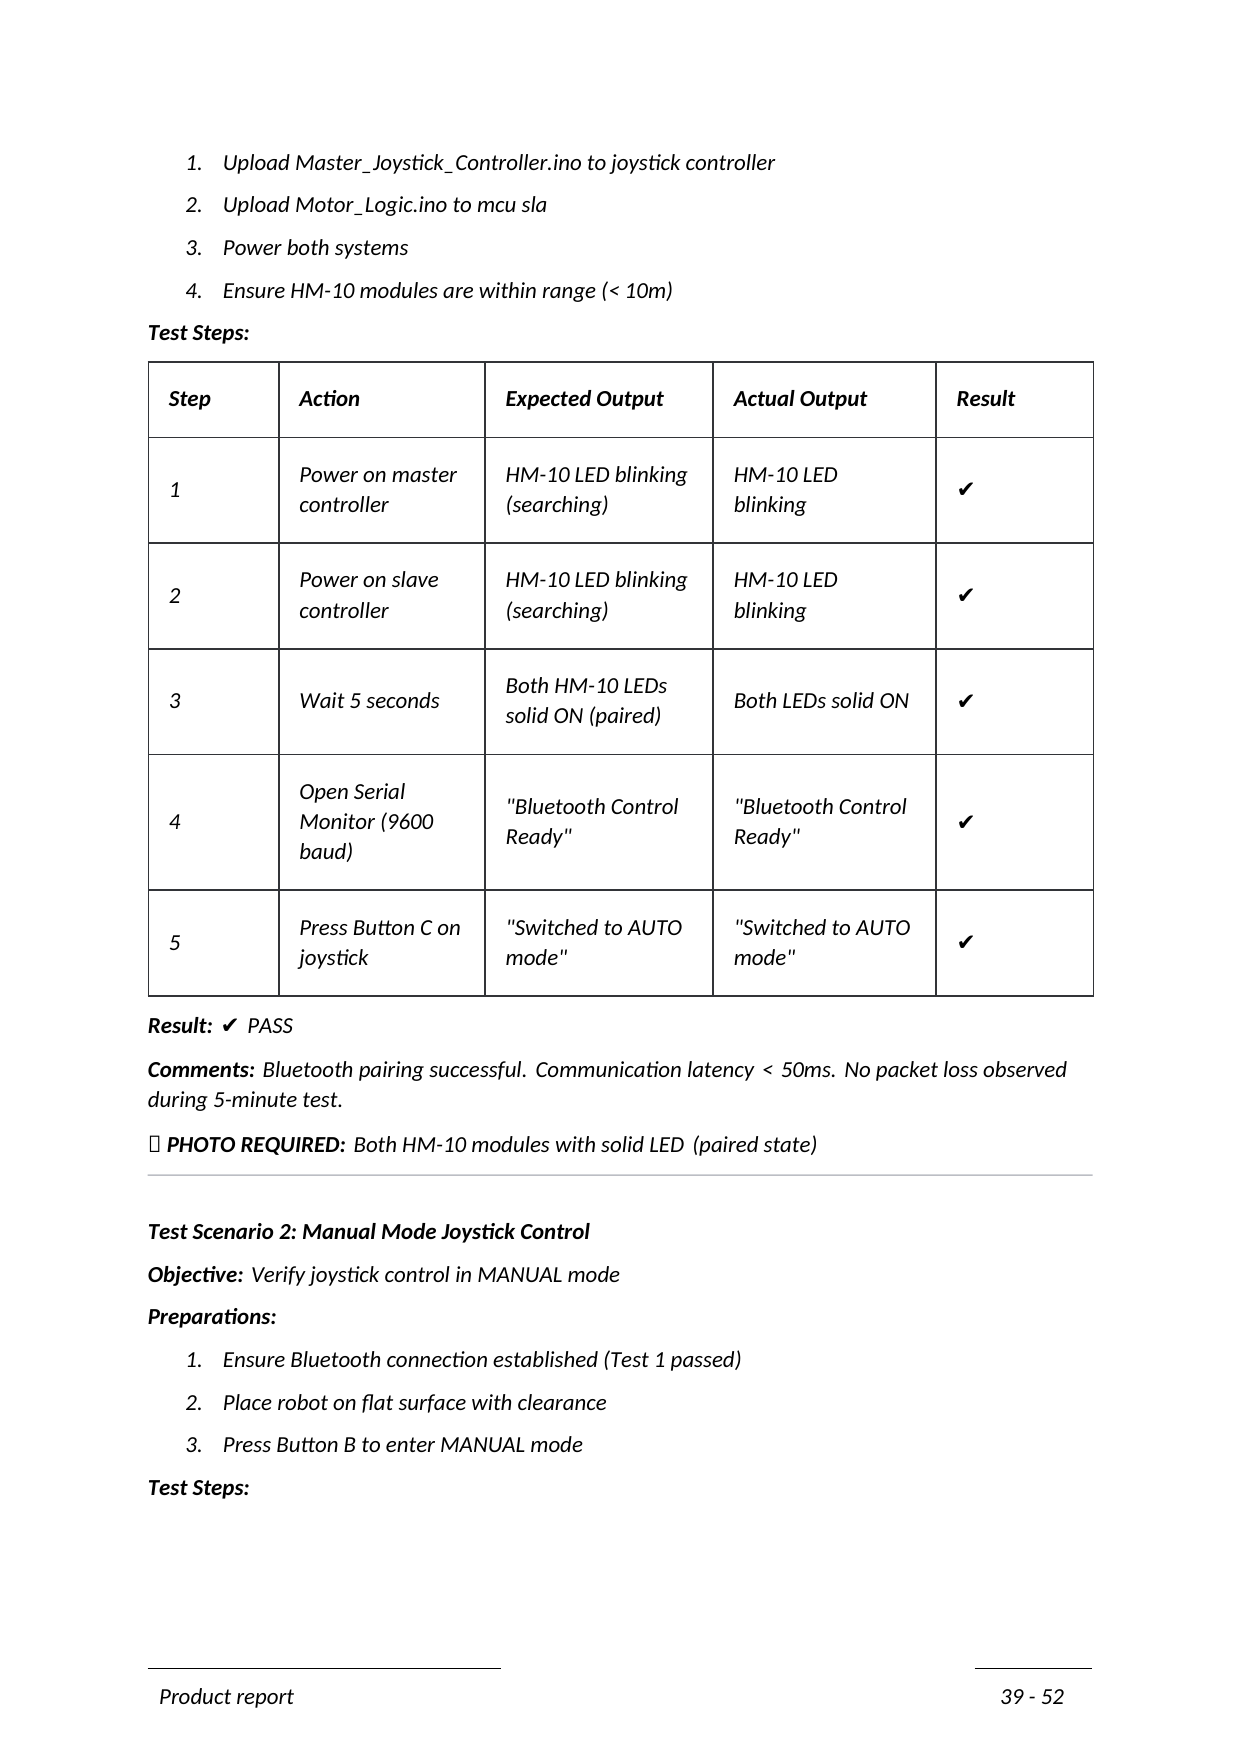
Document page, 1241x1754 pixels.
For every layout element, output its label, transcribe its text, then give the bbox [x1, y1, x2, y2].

table_cell "Switched to AUTO mode" [486, 891, 712, 995]
list Ensure Bluetooth connection established (Test 1 passed) [185, 1345, 1093, 1373]
table_cell ✔ [937, 755, 1093, 889]
table_cell Open Serial Monitor (9600 baud) [280, 755, 484, 889]
table_cell Both HM-10 LEDs solid ON (paired) [486, 650, 712, 753]
table_cell "Bluetooth Control Ready" [486, 755, 712, 889]
table_cell 5 [149, 891, 278, 995]
text Comments: Bluetooth pairing successful. Communication latency < 50ms. No packet loss observed during 5-minute test. [148, 1055, 1093, 1113]
table_cell ✔ [937, 438, 1093, 542]
table_cell Wait 5 seconds [280, 650, 484, 753]
table_cell Power on slave controller [280, 544, 484, 648]
list Ensure HM-10 modules are within range (< 10m) [185, 276, 1093, 304]
list Power both systems [185, 233, 1093, 261]
text 📸 PHOTO REQUIRED: Both HM-10 modules with solid LED (paired state) [148, 1128, 1093, 1159]
table_cell HM-10 LED blinking [714, 438, 935, 542]
table_cell 1 [149, 438, 278, 542]
table_cell Power on master controller [280, 438, 484, 542]
text Test Steps: [148, 318, 1093, 346]
table_cell Press Button C on joystick [280, 891, 484, 995]
table_cell ✔ [937, 650, 1093, 753]
table_cell 2 [149, 544, 278, 648]
text Test Steps: [148, 1473, 1093, 1501]
table_cell 3 [149, 650, 278, 753]
table_cell ✔ [937, 544, 1093, 648]
table_cell HM-10 LED blinking (searching) [486, 438, 712, 542]
table_header Action [280, 363, 484, 437]
list Upload Motor_Logic.ino to mcu sla [185, 190, 1093, 218]
table_cell "Switched to AUTO mode" [714, 891, 935, 995]
list Press Button B to enter MANUAL mode [185, 1431, 1093, 1459]
table_header Step [149, 363, 278, 437]
table_cell ✔ [937, 891, 1093, 995]
list Upload Master_Joystick_Controller.ino to joystick controller [185, 148, 1093, 176]
text Result: ✔ PASS [148, 1009, 1093, 1040]
table_cell Both LEDs solid ON [714, 650, 935, 753]
table_header Actual Output [714, 363, 935, 437]
table_cell HM-10 LED blinking (searching) [486, 544, 712, 648]
table_header Expected Output [486, 363, 712, 437]
text Preparations: [148, 1302, 1093, 1331]
table_header Result [937, 363, 1093, 437]
list Place robot on flat surface with clearance [185, 1388, 1093, 1416]
table_cell "Bluetooth Control Ready" [714, 755, 935, 889]
table_cell 4 [149, 755, 278, 889]
text Test Scenario 2: Manual Mode Joystick Control [148, 1217, 1093, 1245]
text Objective: Verify joystick control in MANUAL mode [148, 1260, 1093, 1288]
table_cell HM-10 LED blinking [714, 544, 935, 648]
